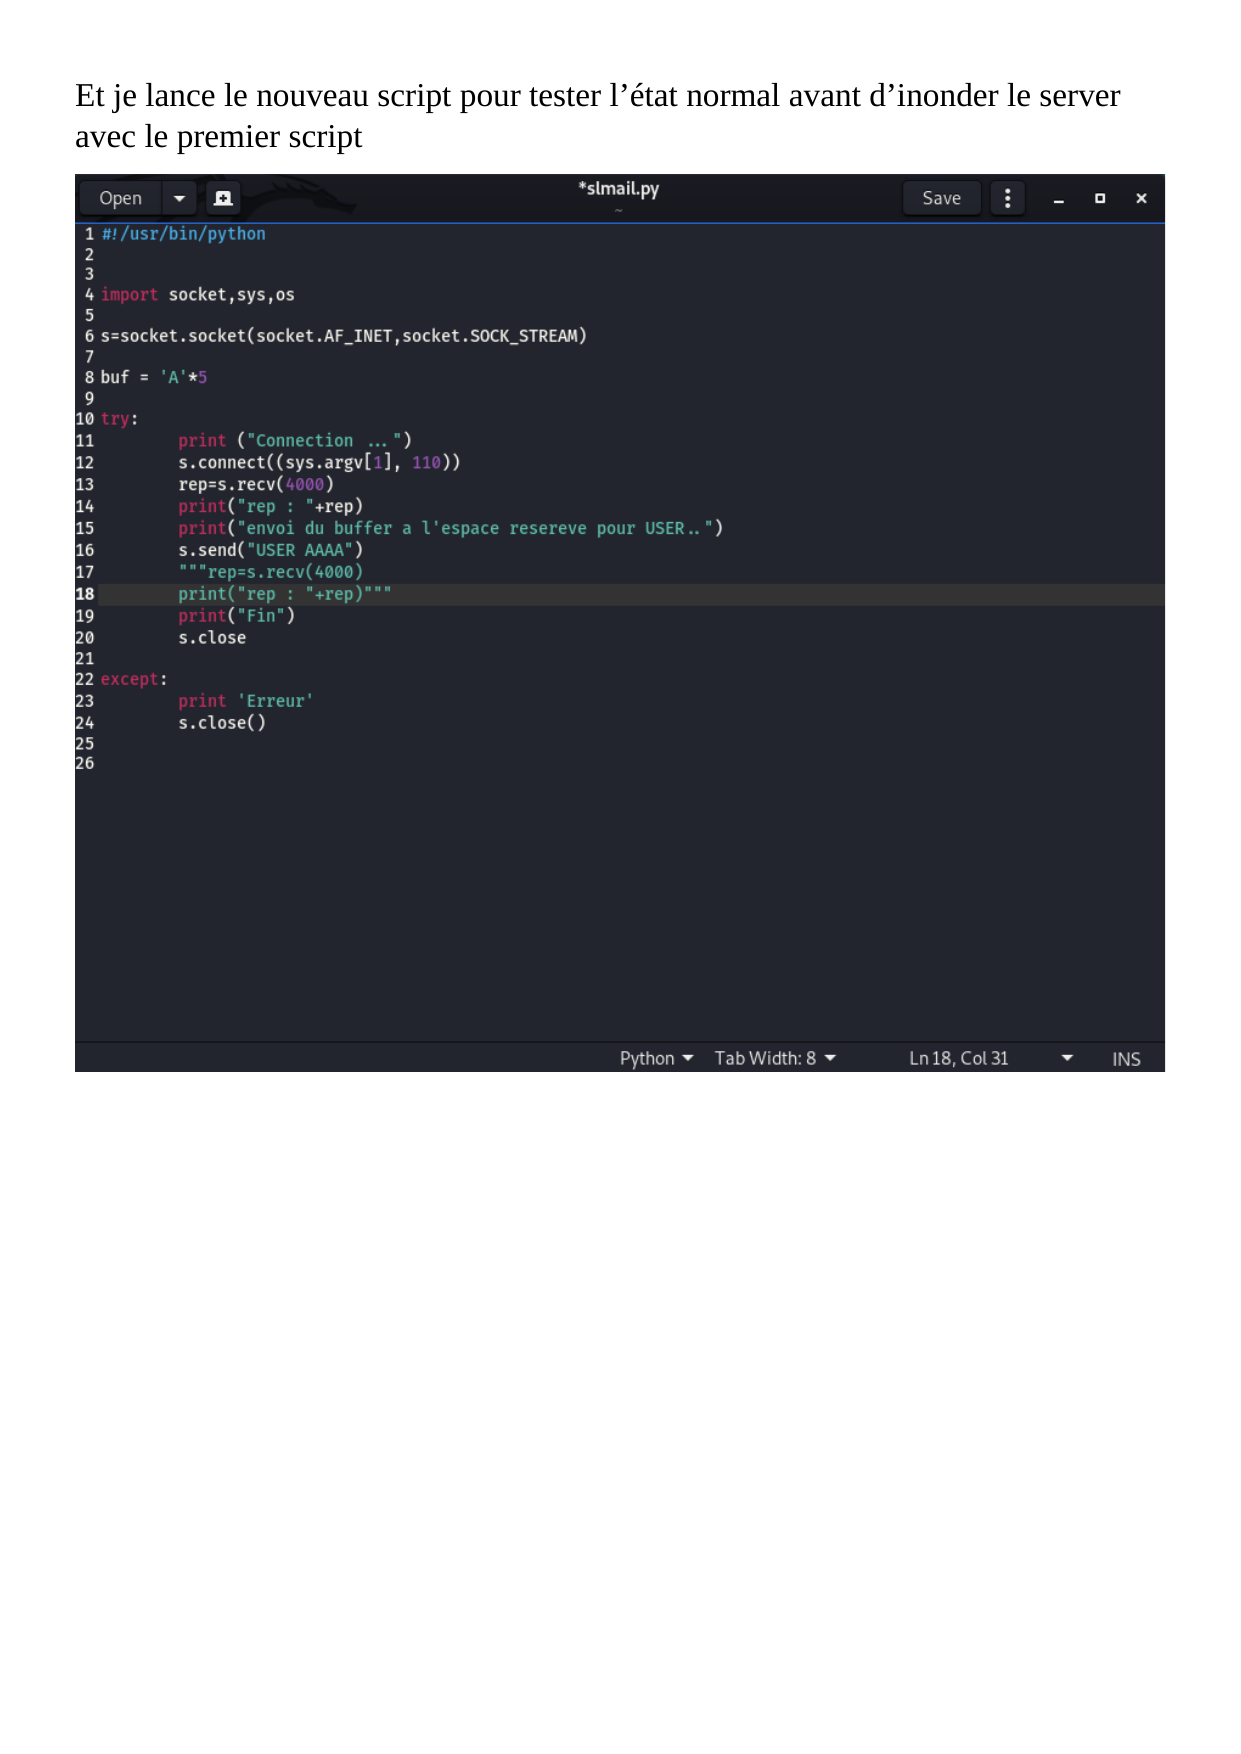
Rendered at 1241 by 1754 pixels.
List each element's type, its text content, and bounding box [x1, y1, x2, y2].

picture [75, 174, 1166, 1072]
text Et je lance le nouveau script pour tester l’état normal avant d’inonder le server avec le premier script [75, 75, 1165, 155]
